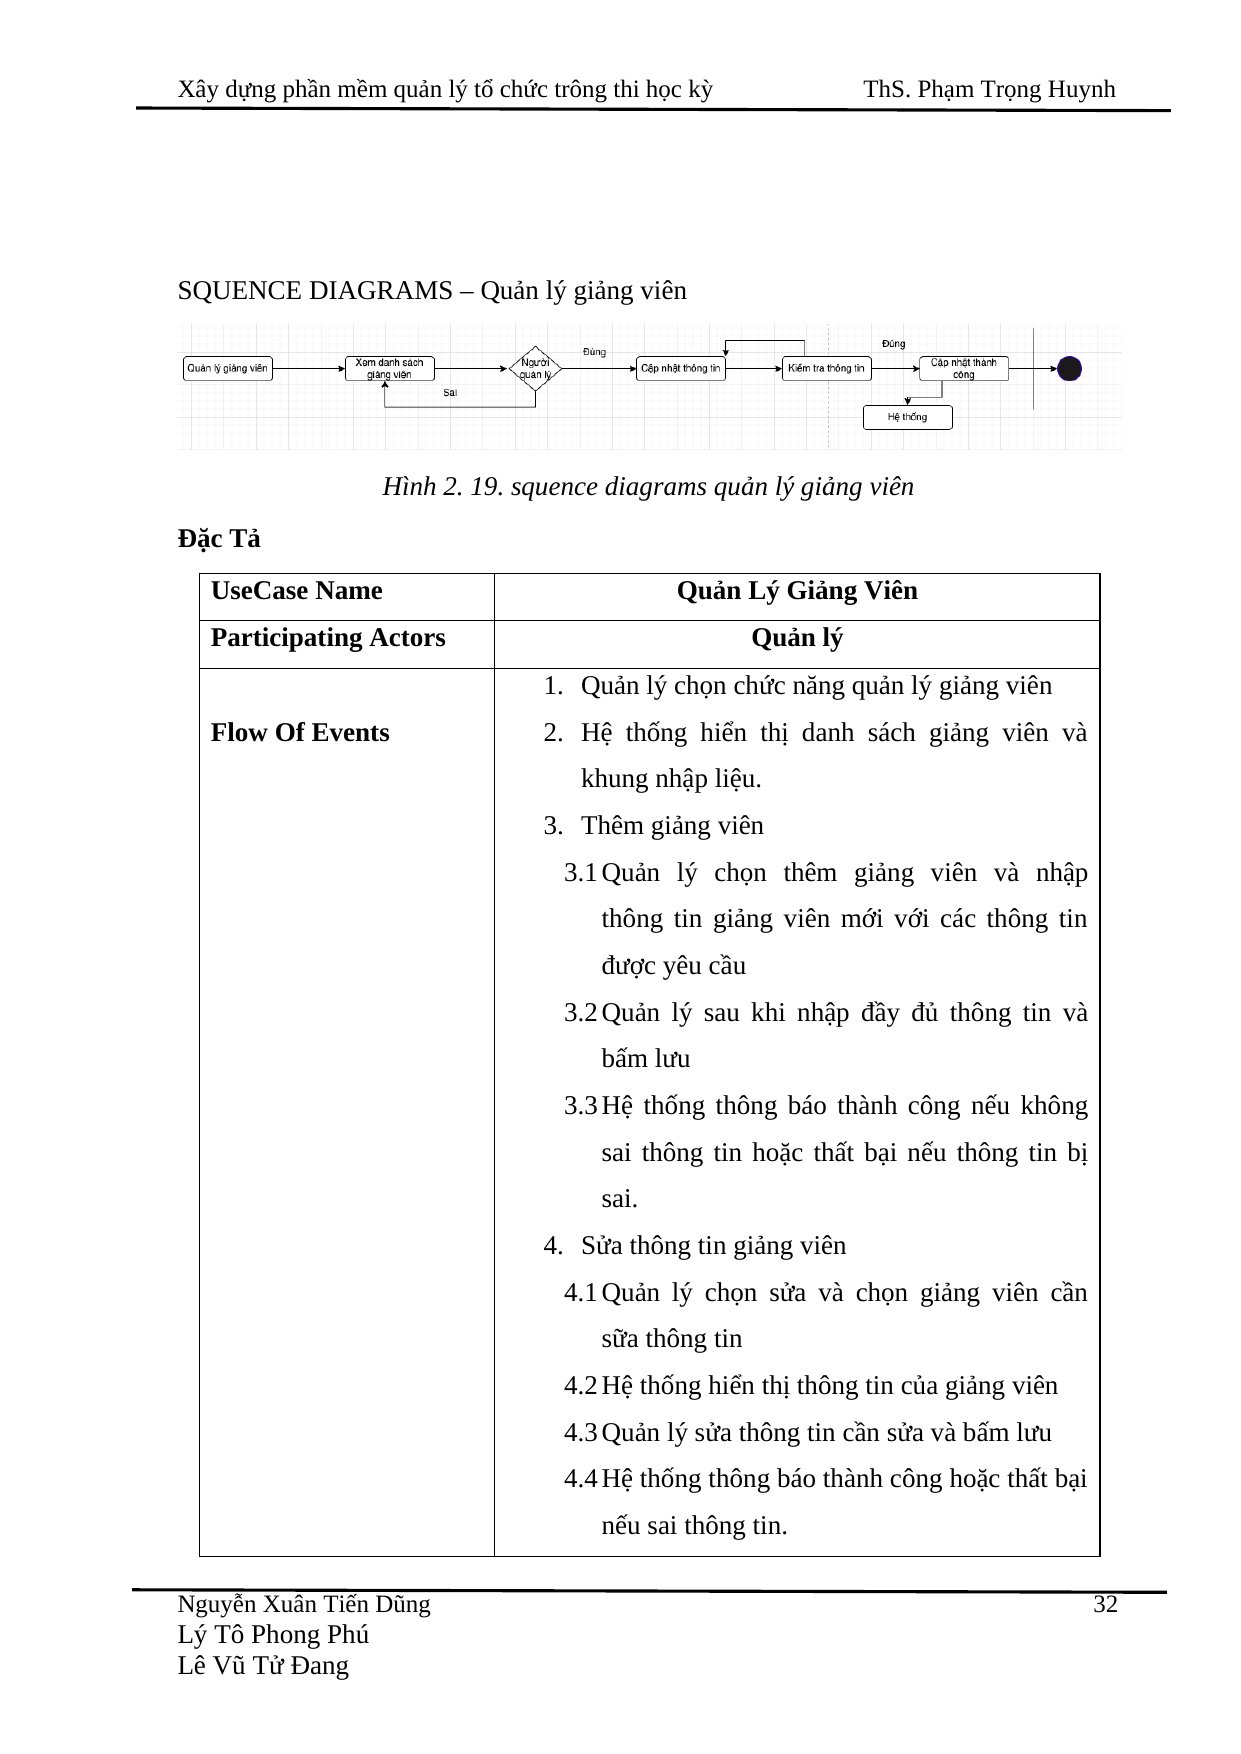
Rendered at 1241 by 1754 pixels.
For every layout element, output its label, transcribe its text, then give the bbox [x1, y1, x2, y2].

table_header Quản Lý Giảng Viên [495, 574, 1099, 620]
table_cell Participating Actors [200, 621, 494, 668]
text SQUENCE DIAGRAMS – Quản lý giảng viên [177, 274, 1122, 305]
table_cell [495, 669, 1099, 1556]
table_cell Quản lý [495, 621, 1099, 668]
table_header UseCase Name [200, 574, 494, 620]
text Đặc Tả [177, 522, 1122, 554]
table_cell Flow Of Events [200, 669, 494, 1556]
picture [177, 324, 1123, 450]
